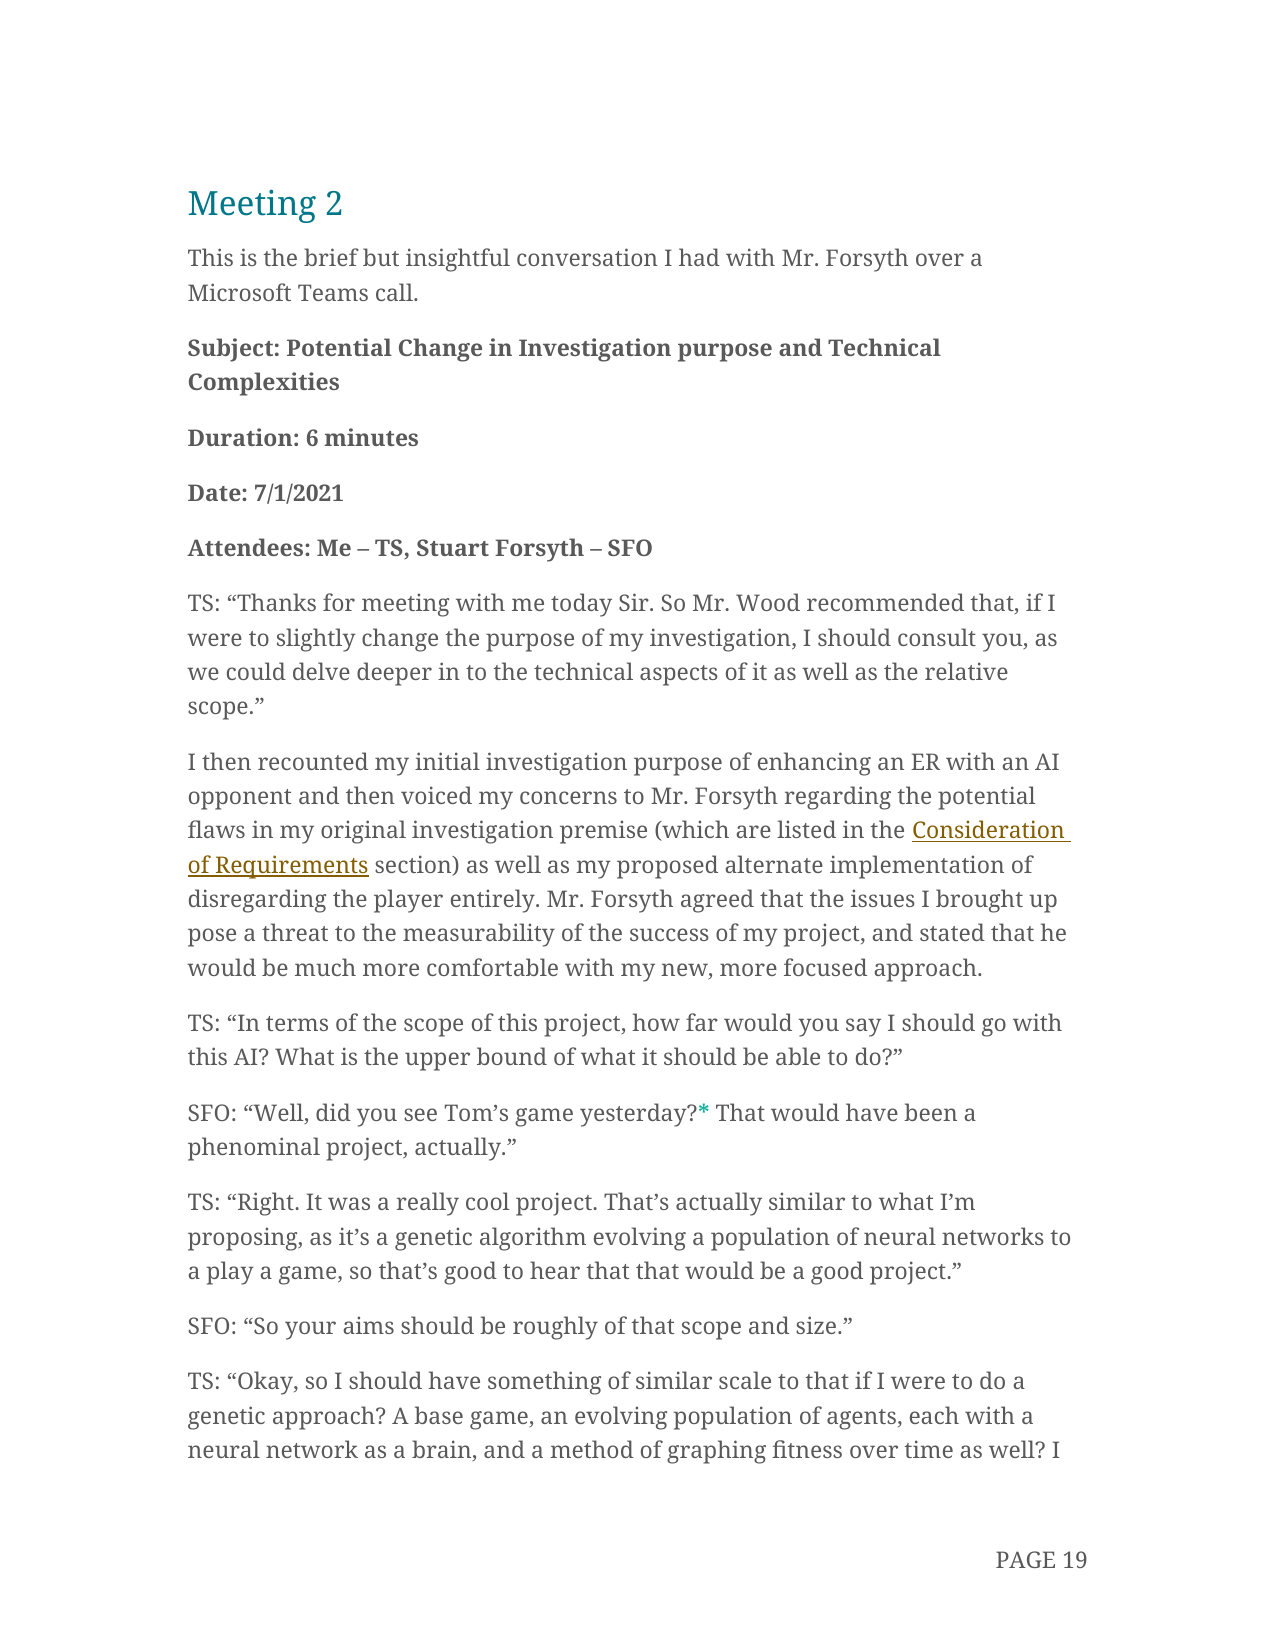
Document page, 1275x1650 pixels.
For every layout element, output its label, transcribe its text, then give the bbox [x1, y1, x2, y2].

text TS: “Thanks for meeting with me today Sir. So Mr. Wood recommended that, if I were to slightly change the purpose of my investigation, I should consult you, as we could delve deeper in to the technical aspects of it as well as the relative scope.” [187, 587, 1087, 722]
text Duration: 6 minutes [187, 422, 1087, 453]
text Subject: Potential Change in Investigation purpose and Technical Complexities [187, 332, 1087, 398]
text TS: “Right. It was a really cool project. That’s actually similar to what I’m proposing, as it’s a genetic algorithm evolving a population of neural networks to a play a game, so that’s good to hear that that would be a good project.” [187, 1186, 1087, 1286]
text SFO: “So your aims should be roughly of that scope and size.” [187, 1310, 1087, 1341]
text SFO: “Well, did you see Tom’s game yesterday?* That would have been a phenominal project, actually.” [187, 1097, 1087, 1162]
subtitle Meeting 2 [187, 180, 1087, 225]
text Attendees: Me – TS, Stuart Forsyth – SFO [187, 532, 1087, 563]
text This is the brief but insightful conversation I had with Mr. Forsyth over a Microsoft Teams call. [187, 242, 1087, 308]
text Date: 7/1/2021 [187, 477, 1087, 508]
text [187, 1365, 1087, 1465]
text TS: “In terms of the scope of this project, how far would you say I should go with this AI? What is the upper bound of what it should be able to do?” [187, 1007, 1087, 1073]
text I then recounted my initial investigation purpose of enhancing an ER with an AI opponent and then voiced my concerns to Mr. Forsyth regarding the potential flaws in my original investigation premise (which are listed in the Consideration of Requirements section) as well as my proposed alternate implementation of disregarding the player entirely. Mr. Forsyth agreed that the issues I brought up pose a threat to the measurability of the success of my project, and stated that he would be much more comfortable with my new, more focused approach. [187, 746, 1087, 983]
